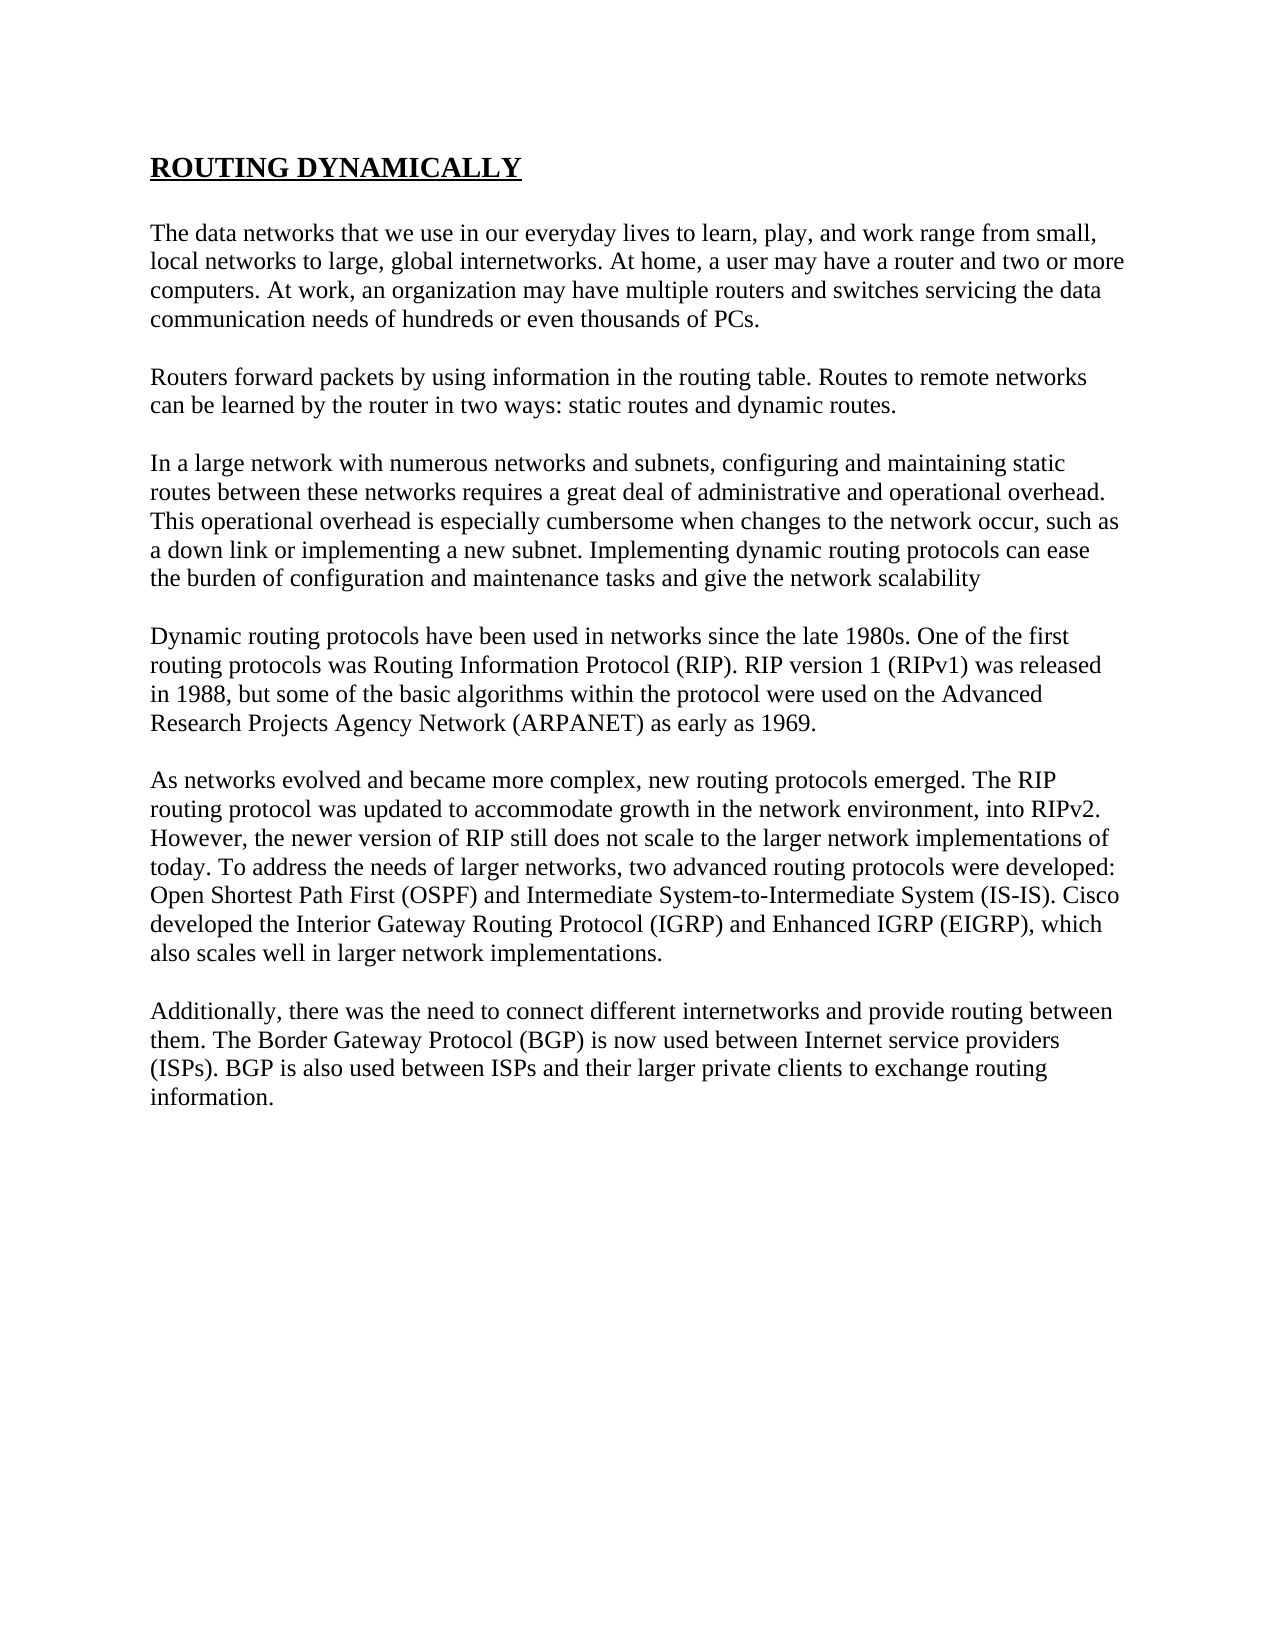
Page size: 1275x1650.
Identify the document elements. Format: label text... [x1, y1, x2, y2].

text As networks evolved and became more complex, new routing protocols emerged. The RIP routing protocol was updated to accommodate growth in the network environment, into RIPv2. However, the newer version of RIP still does not scale to the larger network implementations of today. To address the needs of larger networks, two advanced routing protocols were developed: Open Shortest Path First (OSPF) and Intermediate System-to-Intermediate System (IS-IS). Cisco developed the Interior Gateway Routing Protocol (IGRP) and Enhanced IGRP (EIGRP), which also scales well in larger network implementations. [150, 766, 1125, 967]
text ROUTING DYNAMICALLY [150, 150, 1125, 183]
text Additionally, there was the need to connect different internetworks and provide routing between them. The Border Gateway Protocol (BGP) is now used between Internet service providers (ISPs). BGP is also used between ISPs and their larger private clients to exchange routing information. [150, 996, 1125, 1111]
text Routers forward packets by using information in the routing table. Routes to remote networks can be learned by the router in two ways: static routes and dynamic routes. [150, 362, 1125, 419]
text In a large network with numerous networks and subnets, configuring and maintaining static routes between these networks requires a great deal of administrative and operational overhead. This operational overhead is especially cumbersome when changes to the network occur, such as a down link or implementing a new subnet. Implementing dynamic routing protocols can ease the burden of configuration and maintenance tasks and give the network scalability [150, 448, 1125, 592]
text Dynamic routing protocols have been used in networks since the late 1980s. One of the first routing protocols was Routing Information Protocol (RIP). RIP version 1 (RIPv1) was released in 1988, but some of the basic algorithms within the protocol were used on the Advanced Research Projects Agency Network (ARPANET) as early as 1969. [150, 621, 1125, 736]
text The data networks that we use in our everyday lives to learn, play, and work range from small, local networks to large, global internetworks. At home, a user may have a router and two or more computers. At work, an organization may have multiple routers and switches servicing the data communication needs of hundreds or even thousands of PCs. [150, 218, 1125, 333]
